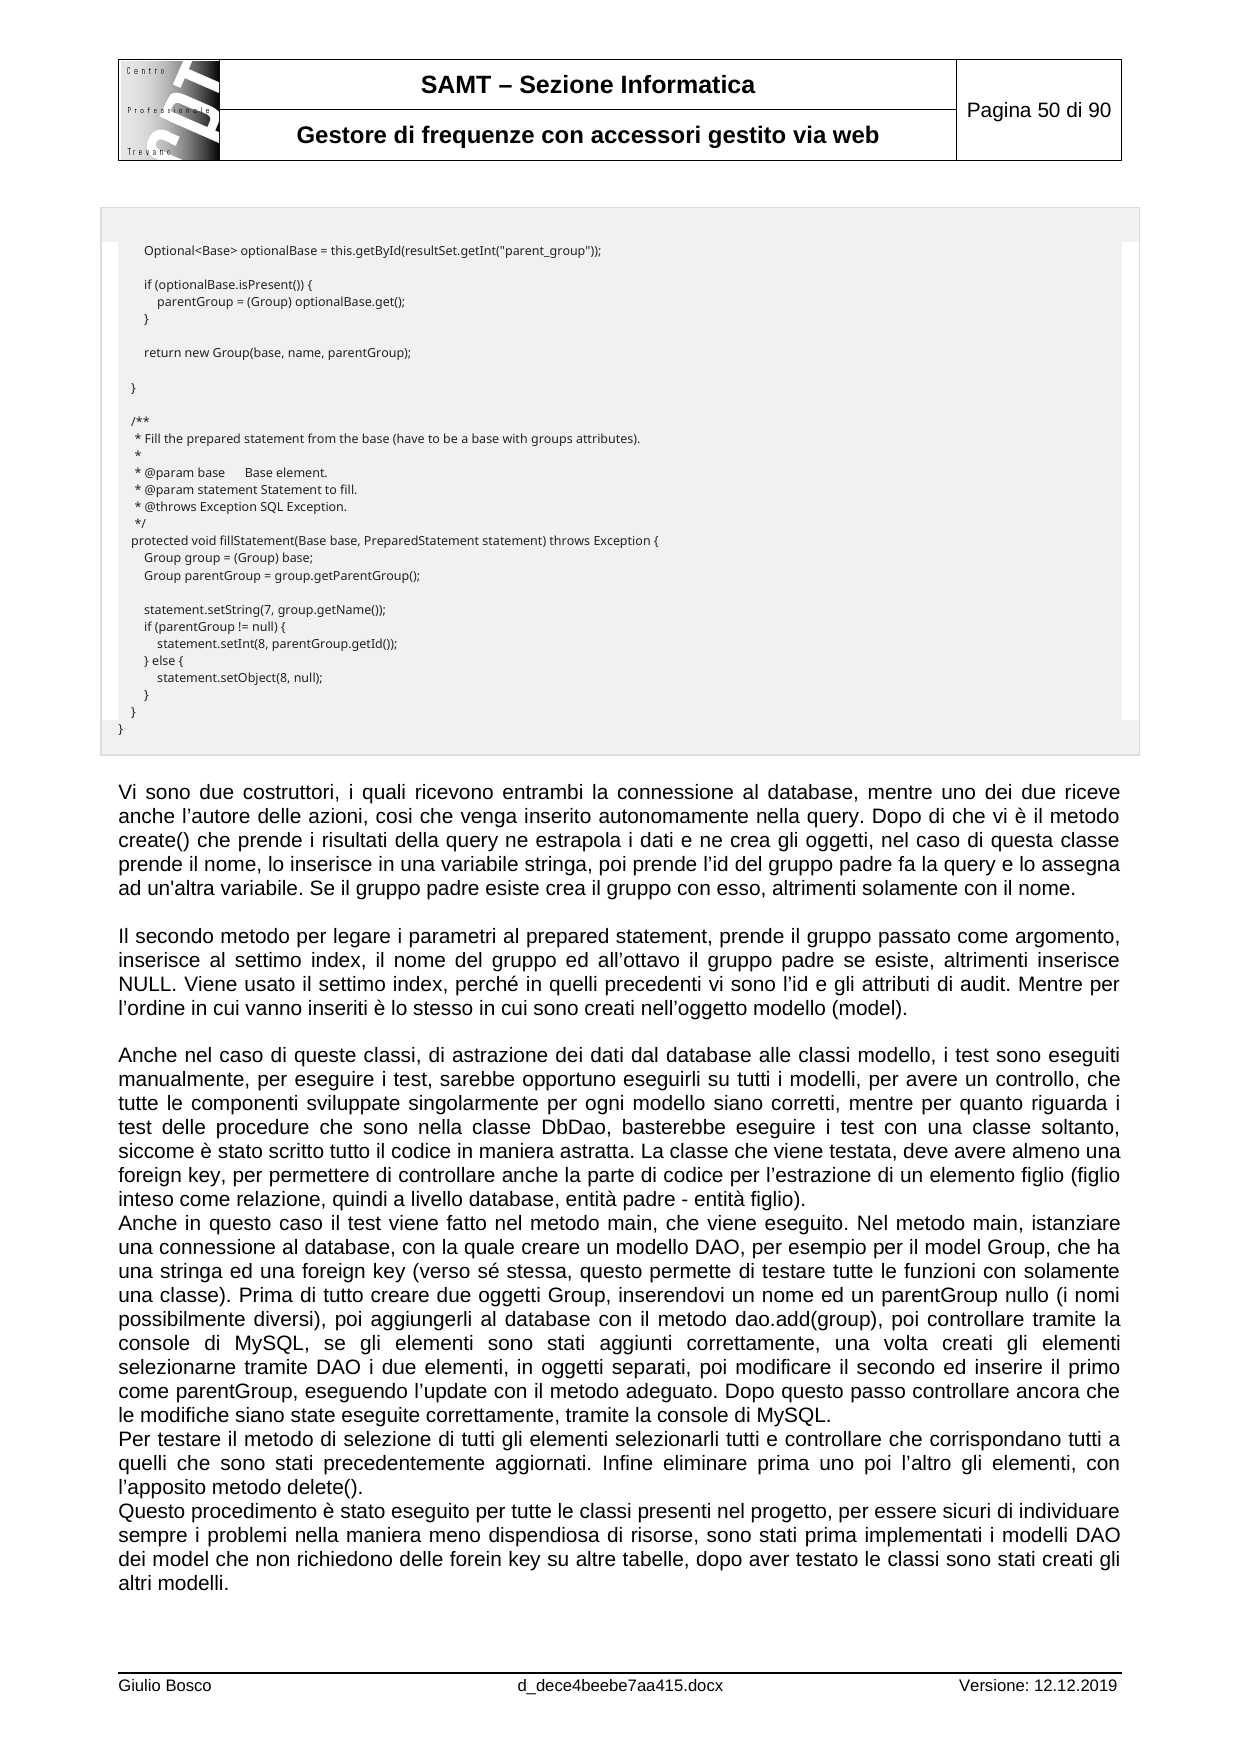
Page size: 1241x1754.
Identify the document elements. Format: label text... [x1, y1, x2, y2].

text } [118, 686, 1122, 702]
text Group group = (Group) base; [118, 549, 1122, 567]
picture [119, 60, 220, 160]
text * @param base Base element. [118, 464, 1122, 481]
text } [102, 702, 1139, 754]
text * [118, 447, 1122, 464]
text Anche in questo caso il test viene fatto nel metodo main, che viene eseguito. Nel metodo main, istanziare una connessione al database, con la quale creare un modello DAO, per esempio per il model Group, che ha una stringa ed una foreign key (verso sé stessa, questo permette di testare tutte le funzioni con solamente una classe). Prima di tutto creare due oggetti Group, inserendovi un nome ed un parentGroup nullo (i nomi possibilmente diversi), poi aggiungerli al database con il metodo dao.add(group), poi controllare tramite la console di MySQL, se gli elementi sono stati aggiunti correttamente, una volta creati gli elementi selezionarne tramite DAO i due elementi, in oggetti separati, poi modificare il secondo ed inserire il primo come parentGroup, eseguendo l’update con il metodo adeguato. Dopo questo passo controllare ancora che le modifiche siano state eseguite correttamente, tramite la console di MySQL. [118, 1211, 1122, 1427]
text protected void fillStatement(Base base, PreparedStatement statement) throws Exception { [118, 532, 1122, 549]
text } [118, 379, 1122, 396]
text /** [118, 413, 1122, 430]
text statement.setString(7, group.getName()); [118, 601, 1122, 618]
text statement.setInt(8, parentGroup.getId()); [118, 635, 1122, 652]
text * @param statement Statement to fill. [118, 481, 1122, 498]
text if (parentGroup != null) { [118, 618, 1122, 635]
text } [118, 310, 1122, 327]
text * @throws Exception SQL Exception. [118, 498, 1122, 515]
text Per testare il metodo di selezione di tutti gli elementi selezionarli tutti e controllare che corrispondano tutti a quelli che sono stati precedentemente aggiornati. Infine eliminare prima uno poi l’altro gli elementi, con l’apposito metodo delete(). [118, 1427, 1122, 1498]
text Anche nel caso di queste classi, di astrazione dei dati dal database alle classi modello, i test sono eseguiti manualmente, per eseguire i test, sarebbe opportuno eseguirli su tutti i modelli, per avere un controllo, che tutte le componenti sviluppate singolarmente per ogni modello siano corretti, mentre per quanto riguarda i test delle procedure che sono nella classe DbDao, basterebbe eseguire i test con una classe soltanto, siccome è stato scritto tutto il codice in maniera astratta. La classe che viene testata, deve avere almeno una foreign key, per permettere di controllare anche la parte di codice per l’estrazione di un elemento figlio (figlio inteso come relazione, quindi a livello database, entità padre - entità figlio). [118, 1043, 1122, 1211]
text if (optionalBase.isPresent()) { [118, 276, 1122, 293]
text } else { [118, 652, 1122, 669]
text Questo procedimento è stato eseguito per tutte le classi presenti nel progetto, per essere sicuri di individuare sempre i problemi nella maniera meno dispendiosa di risorse, sono stati prima implementati i modelli DAO dei model che non richiedono delle forein key su altre tabelle, dopo aver testato le classi sono stati creati gli altri modelli. [118, 1498, 1122, 1594]
text Il secondo metodo per legare i parametri al prepared statement, prende il gruppo passato come argomento, inserisce al settimo index, il nome del gruppo ed all’ottavo il gruppo padre se esiste, altrimenti inserisce NULL. Viene usato il settimo index, perché in quelli precedenti vi sono l’id e gli attributi di audit. Mentre per l’ordine in cui vanno inseriti è lo stesso in cui sono creati nell’oggetto modello (model). [118, 923, 1122, 1019]
text parentGroup = (Group) optionalBase.get(); [118, 293, 1122, 310]
text Group parentGroup = group.getParentGroup(); [118, 567, 1122, 584]
text * Fill the prepared statement from the base (have to be a base with groups attributes). [118, 430, 1122, 447]
text statement.setObject(8, null); [118, 669, 1122, 686]
text return new Group(base, name, parentGroup); [118, 344, 1122, 362]
text Vi sono due costruttori, i quali ricevono entrambi la connessione al database, mentre uno dei due riceve anche l’autore delle azioni, cosi che venga inserito autonomamente nella query. Dopo di che vi è il metodo create() che prende i risultati della query ne estrapola i dati e ne crea gli oggetti, nel caso di questa classe prende il nome, lo inserisce in una variabile stringa, poi prende l’id del gruppo padre fa la query e lo assegna ad un'altra variabile. Se il gruppo padre esiste crea il gruppo con esso, altrimenti solamente con il nome. [118, 780, 1122, 899]
text */ [118, 515, 1122, 532]
text Optional<Base> optionalBase = this.getById(resultSet.getInt("parent_group")); [118, 242, 1122, 259]
